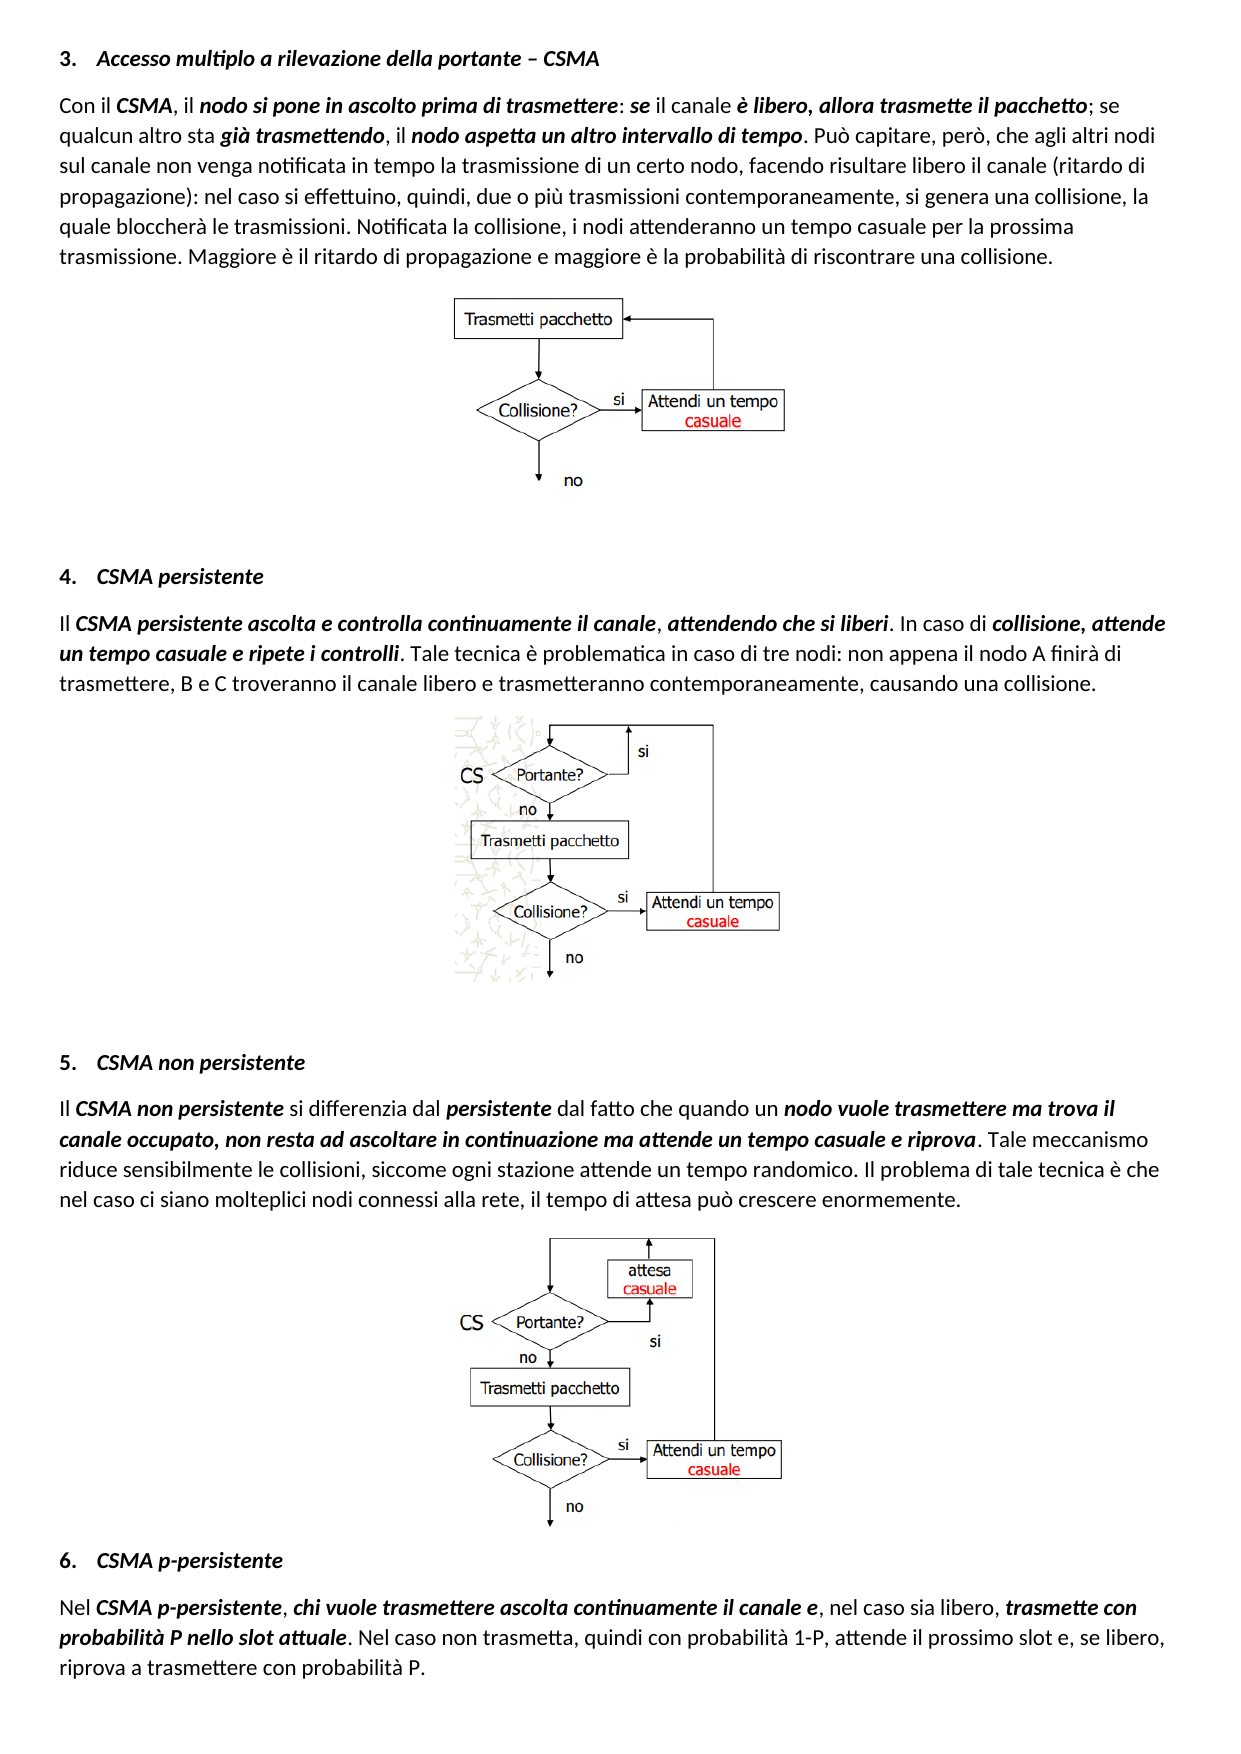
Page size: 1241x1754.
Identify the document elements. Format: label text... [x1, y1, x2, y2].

list CSMA non persistente [59, 1048, 1181, 1076]
list CSMA p-persistente [59, 1546, 1181, 1574]
list CSMA persistente [59, 562, 1181, 590]
picture [454, 716, 786, 982]
text Con il CSMA, il nodo si pone in ascolto prima di trasmettere: se il canale è libero, allora trasmette il pacchetto; se qualcun altro sta già trasmettendo, il nodo aspetta un altro intervallo di tempo. Può capitare, però, che agli altri nodi sul canale non venga notificata in tempo la trasmissione di un certo nodo, facendo risultare libero il canale (ritardo di propagazione): nel caso si effettuino, quindi, due o più trasmissioni contemporaneamente, si genera una collisione, la quale bloccherà le trasmissioni. Notificata la collisione, i nodi attenderanno un tempo casuale per la prossima trasmissione. Maggiore è il ritardo di propagazione e maggiore è la probabilità di riscontrare una collisione. [59, 91, 1181, 270]
text Il CSMA non persistente si differenzia dal persistente dal fatto che quando un nodo vuole trasmettere ma trova il canale occupato, non resta ad ascoltare in continuazione ma attende un tempo casuale e riprova. Tale meccanismo riduce sensibilmente le collisioni, siccome ogni stazione attende un tempo randomico. Il problema di tale tecnica è che nel caso ci siano molteplici nodi connessi alla rete, il tempo di attesa può crescere enormemente. [59, 1094, 1181, 1213]
text Nel CSMA p-persistente, chi vuole trasmettere ascolta continuamente il canale e, nel caso sia libero, trasmette con probabilità P nello slot attuale. Nel caso non trasmetta, quindi con probabilità 1-P, attende il prossimo slot e, se libero, riprova a trasmettere con probabilità P. [59, 1593, 1181, 1682]
text Il CSMA persistente ascolta e controlla continuamente il canale, attendendo che si liberi. In caso di collisione, attende un tempo casuale e ripete i controlli. Tale tecnica è problematica in caso di tre nodi: non appena il nodo A finirà di trasmettere, B e C troveranno il canale libero e trasmetteranno contemporaneamente, causando una collisione. [59, 609, 1181, 697]
picture [455, 1232, 785, 1528]
list Accesso multiplo a rilevazione della portante – CSMA [59, 44, 1181, 72]
picture [448, 289, 792, 497]
